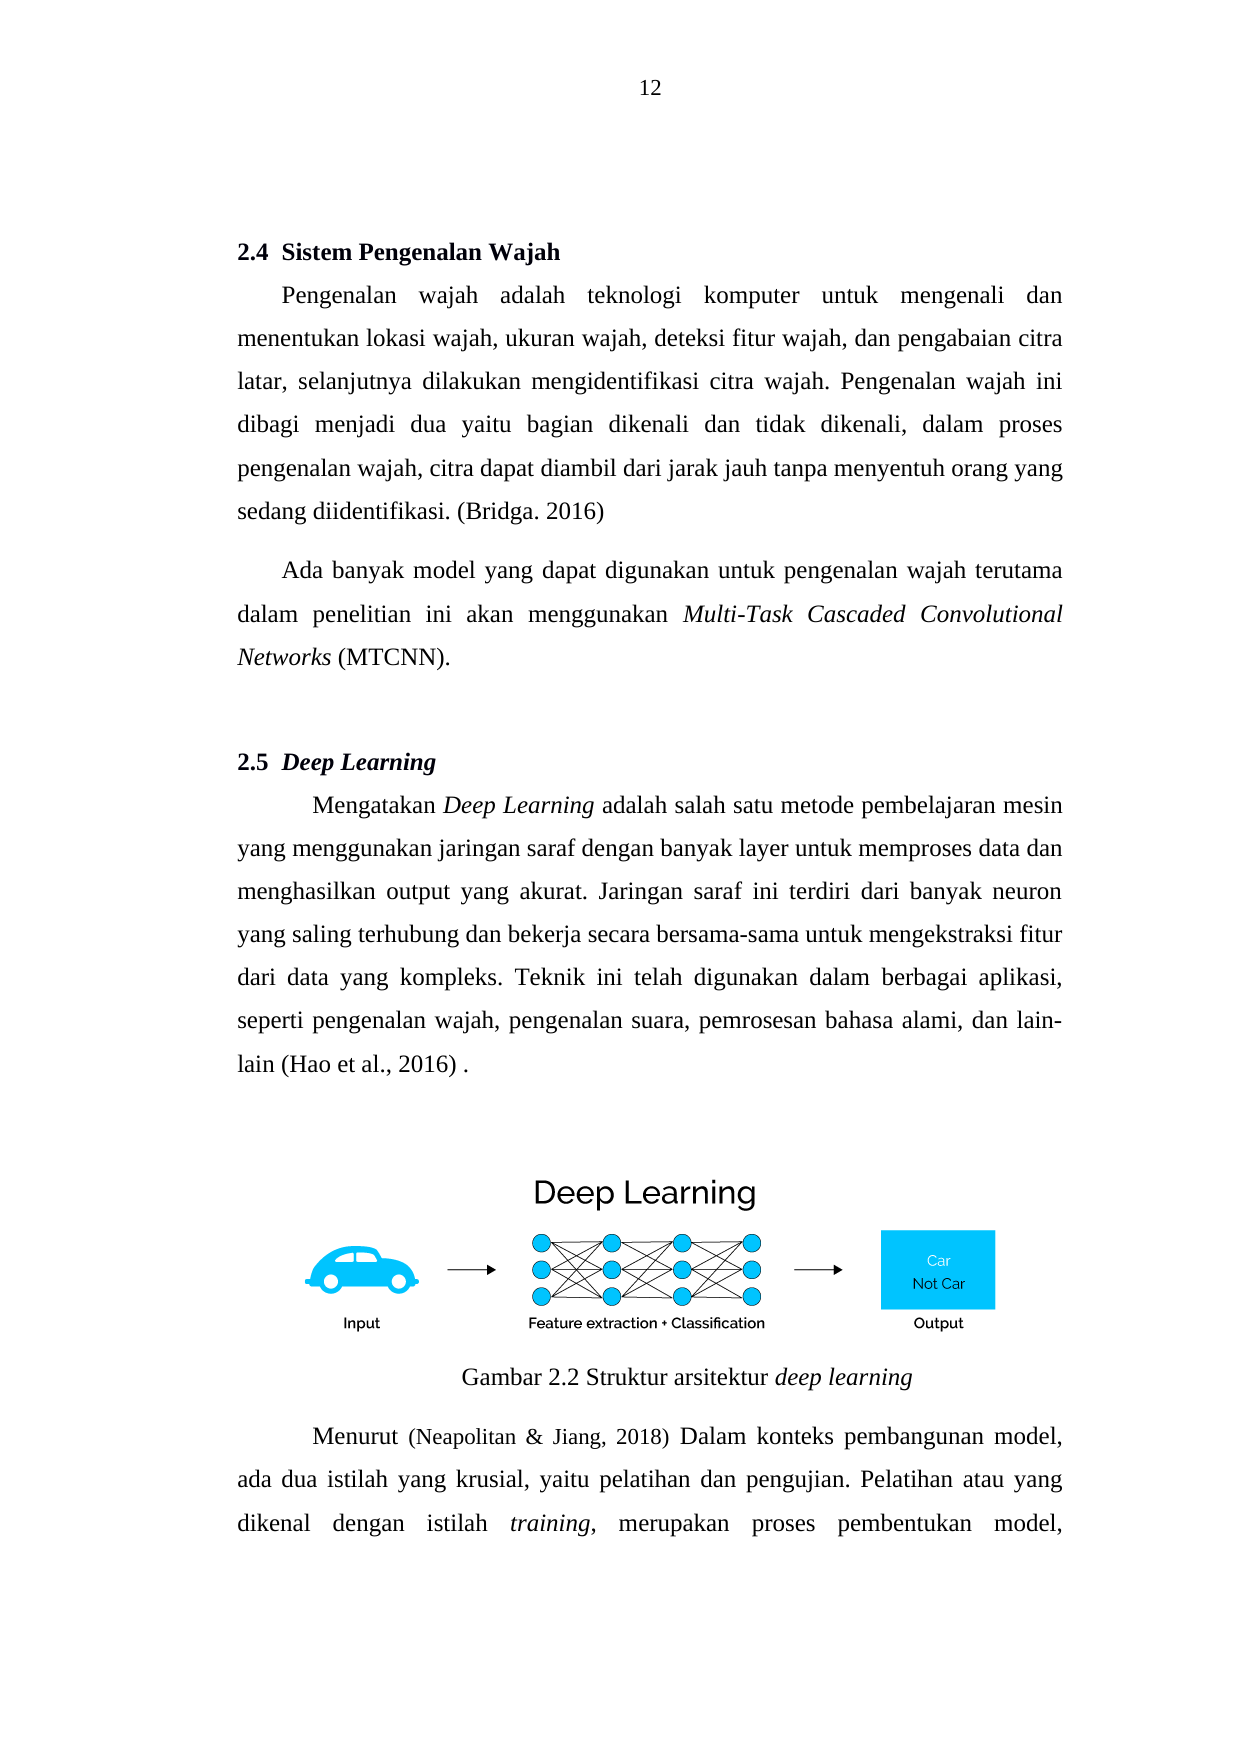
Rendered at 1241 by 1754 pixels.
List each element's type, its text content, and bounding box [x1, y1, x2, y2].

text Mengatakan Deep Learning adalah salah satu metode pembelajaran mesin yang menggunakan jaringan saraf dengan banyak layer untuk memproses data dan menghasilkan output yang akurat. Jaringan saraf ini terdiri dari banyak neuron yang saling terhubung dan bekerja secara bersama-sama untuk mengekstraksi fitur dari data yang kompleks. Teknik ini telah digunakan dalam berbagai aplikasi, seperti pengenalan wajah, pengenalan suara, pemrosesan bahasa alami, dan lain-lain . [237, 790, 1063, 1077]
text Gambar 2.2 Struktur arsitektur deep learning [311, 1362, 1063, 1390]
text Ada banyak model yang dapat digunakan untuk pengenalan wajah terutama dalam penelitian ini akan menggunakan Multi-Task Cascaded Convolutional Networks (MTCNN). [237, 556, 1063, 671]
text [237, 1421, 1063, 1536]
picture [325, 1275, 337, 1288]
text Pengenalan wajah adalah teknologi komputer untuk mengenali dan menentukan lokasi wajah, ukuran wajah, deteksi fitur wajah, dan pengabaian citra latar, selanjutnya dilakukan mengidentifikasi citra wajah. Pengenalan wajah ini dibagi menjadi dua yaitu bagian dikenali dan tidak dikenali, dalam proses pengenalan wajah, citra dapat diambil dari jarak jauh tanpa menyentuh orang yang sedang diidentifikasi. (Bridga. 2016) [237, 280, 1063, 524]
picture [336, 1254, 353, 1261]
subtitle 2.4 Sistem Pengenalan Wajah [237, 237, 1063, 266]
subtitle 2.5 Deep Learning [237, 747, 1063, 776]
picture [304, 1168, 996, 1332]
picture [392, 1275, 405, 1288]
picture [357, 1253, 376, 1261]
